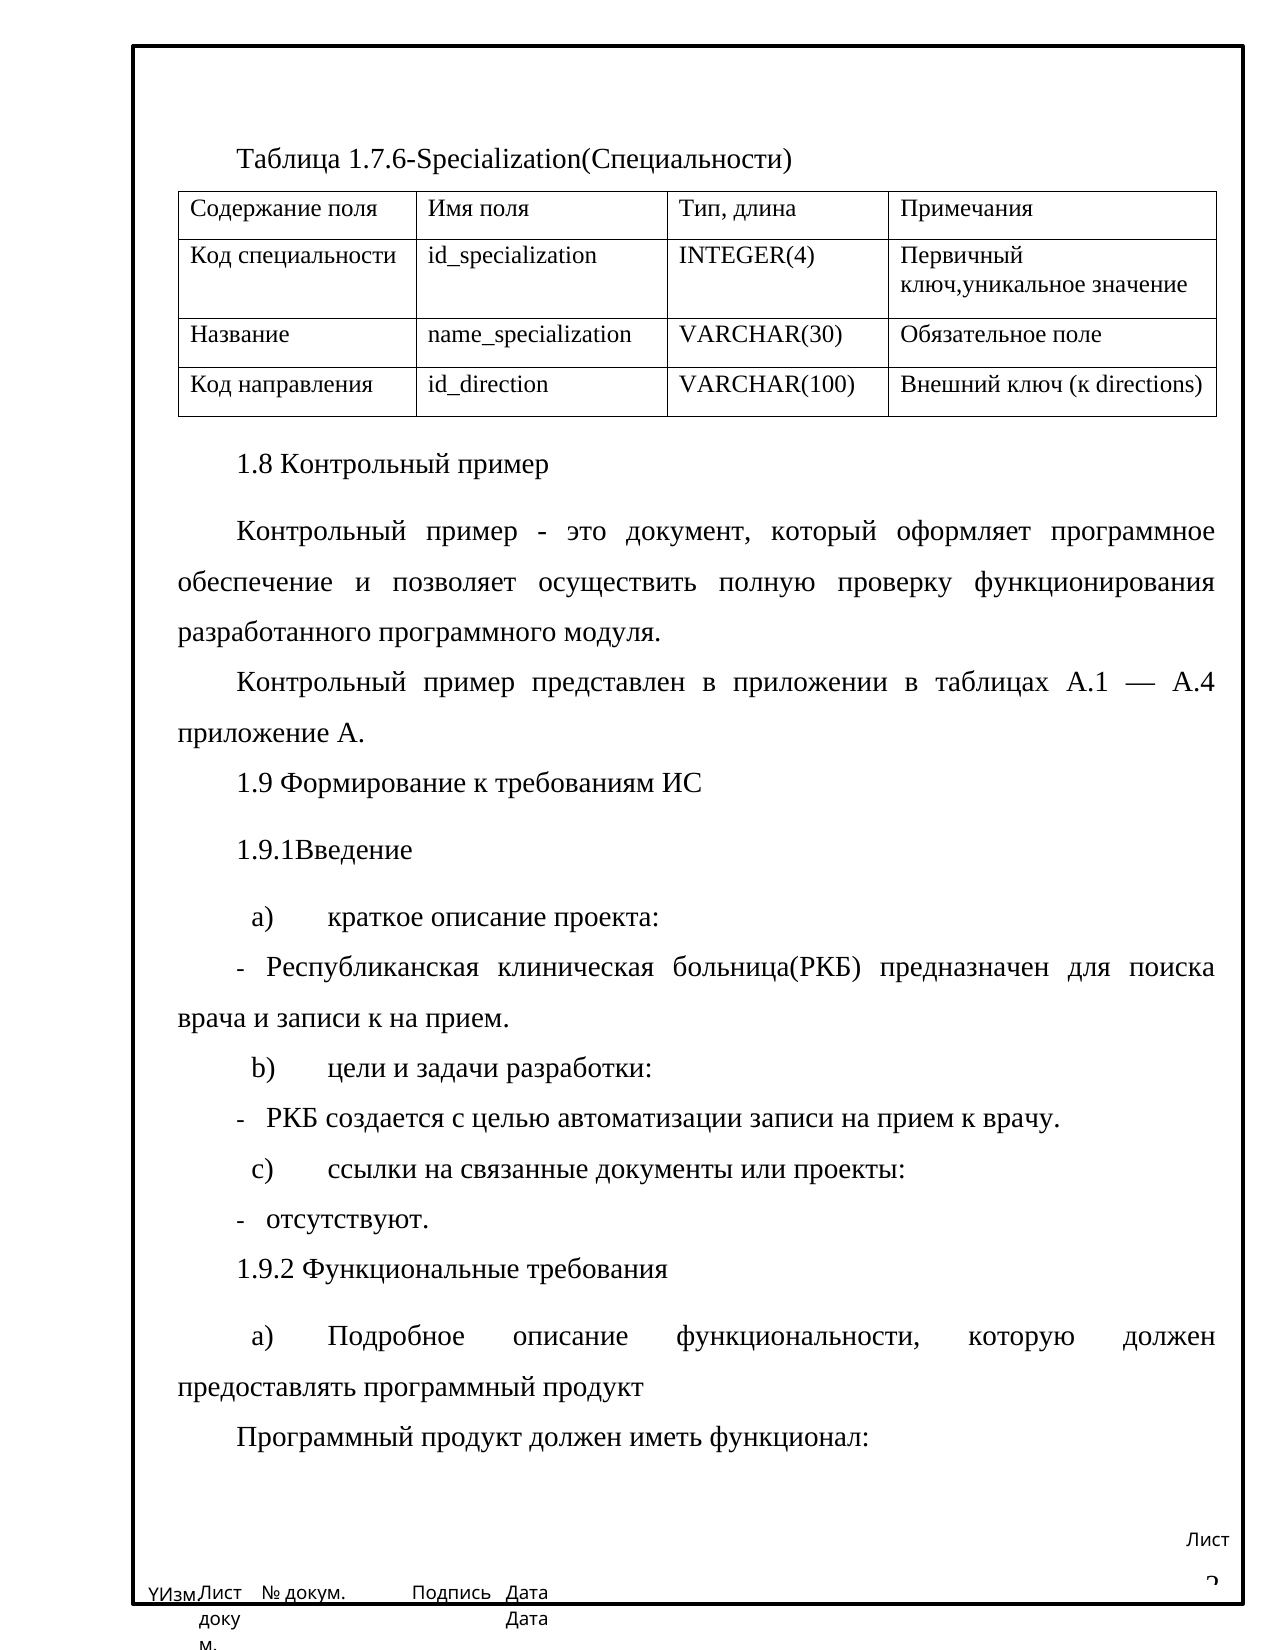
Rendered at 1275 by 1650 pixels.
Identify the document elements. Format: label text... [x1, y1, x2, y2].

list краткое описание проекта: [177, 899, 1216, 933]
text Таблица 1.7.6-Specialization(Специальности) [177, 141, 1216, 174]
list отсутствуют. [177, 1201, 1216, 1234]
table_cell id_specialization [417, 240, 667, 318]
table_cell id_direction [417, 368, 667, 416]
table_header Содержание поля [179, 192, 416, 238]
table_cell name_specialization [417, 319, 667, 367]
table_cell Код направления [179, 368, 416, 416]
text 1.9.1Введение [177, 832, 1216, 866]
table_cell VARCHAR(30) [668, 319, 888, 367]
table_cell INTEGER(4) [668, 240, 888, 318]
text 1.9 Формирование к требованиям ИС [177, 765, 1216, 798]
table_cell VARCHAR(100) [668, 368, 888, 416]
list ссылки на связанные документы или проекты: [177, 1151, 1216, 1184]
text 1.9.2 Функциональные требования [177, 1251, 1216, 1285]
list Республиканская клиническая больница(РКБ) предназначен для поиска врача и записи к на прием. [177, 949, 1216, 1033]
table_cell Название [179, 319, 416, 367]
text Контрольный пример представлен в приложении в таблицах А.1 — А.4 приложение А. [177, 664, 1216, 748]
list Подробное описание функциональности, которую должен предоставлять программный продукт [177, 1318, 1216, 1402]
text 1.8 Контрольный пример [177, 446, 1216, 480]
text Контрольный пример - это документ, который оформляет программное обеспечение и позволяет осуществить полную проверку функционирования разработанного программного модуля. [177, 513, 1216, 648]
table_cell Код специальности [179, 240, 416, 318]
list цели и задачи разработки: [177, 1050, 1216, 1084]
table_header Имя поля [417, 192, 667, 238]
table_header Тип, длина [668, 192, 888, 238]
table_header Примечания [889, 192, 1216, 238]
table_cell Внешний ключ (к directions) [889, 368, 1216, 416]
table_cell Обязательное поле [889, 319, 1216, 367]
table_cell Первичный ключ,уникальное значение [889, 240, 1216, 318]
text Программный продукт должен иметь функционал: [177, 1419, 1216, 1453]
list РКБ создается с целью автоматизации записи на прием к врачу. [177, 1100, 1216, 1134]
